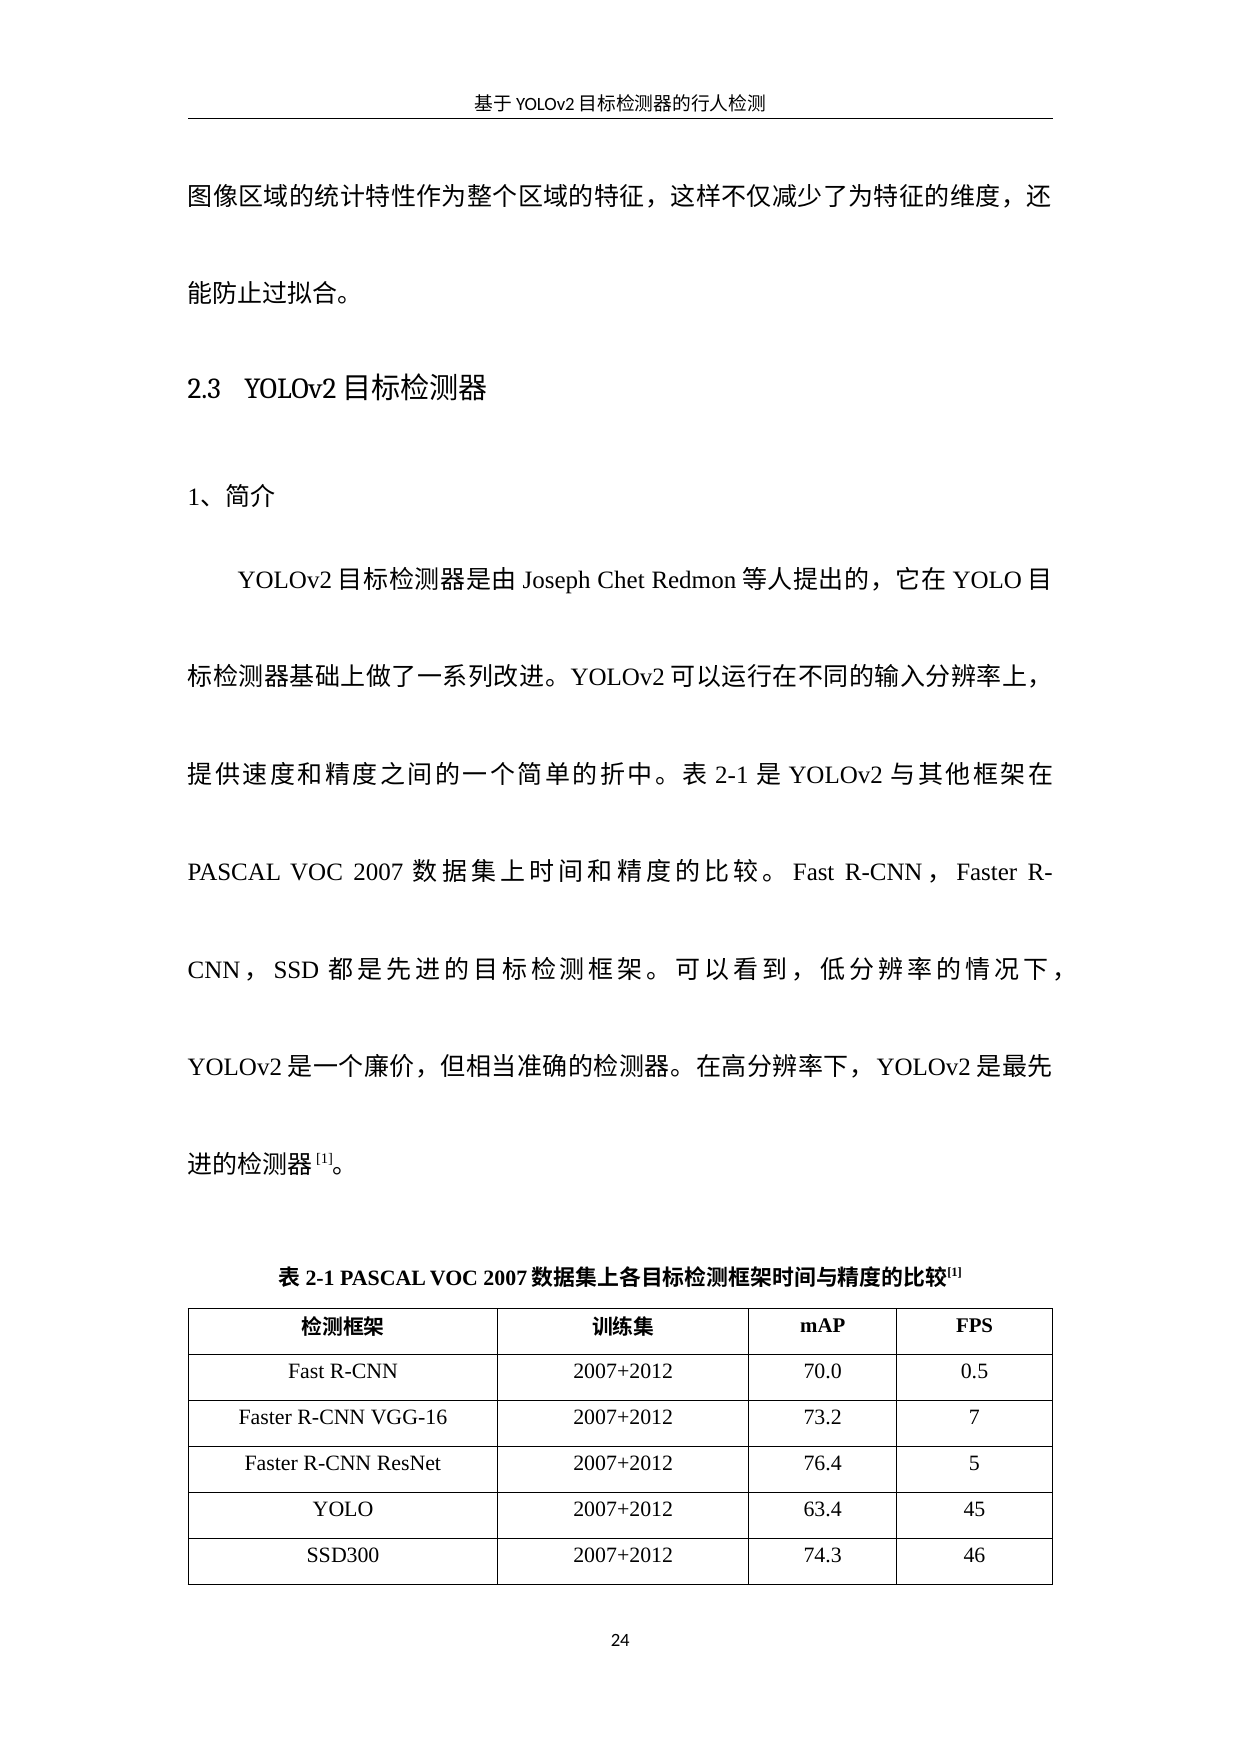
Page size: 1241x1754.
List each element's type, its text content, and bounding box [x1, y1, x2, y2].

table_cell YOLO [189, 1493, 497, 1538]
text YOLOv2目标检测器是由Joseph Chet Redmon等人提出的，它在YOLO目标检测器基础上做了一系列改进。YOLOv2可以运行在不同的输入分辨率上，提供速度和精度之间的一个简单的折中。表2-1是YOLOv2与其他框架在PASCAL VOC 2007数据集上时间和精度的比较。Fast R-CNN，Faster R-CNN，SSD都是先进的目标检测框架。可以看到，低分辨率的情况下，YOLOv2是一个廉价，但相当准确的检测器。在高分辨率下，YOLOv2是最先进的检测器 [1]。 [187, 545, 1053, 1195]
table_cell 73.2 [749, 1401, 896, 1446]
table_cell 2007+2012 [498, 1355, 748, 1399]
table_cell 2007+2012 [498, 1493, 748, 1538]
table_cell 2007+2012 [498, 1539, 748, 1584]
table_cell 2007+2012 [498, 1447, 748, 1492]
table_cell 7 [897, 1401, 1052, 1446]
table_cell 2007+2012 [498, 1401, 748, 1446]
table_cell 74.3 [749, 1539, 896, 1584]
table_header mAP [749, 1309, 896, 1353]
table_cell Faster R-CNN ResNet [189, 1447, 497, 1492]
table_cell Fast R-CNN [189, 1355, 497, 1399]
table_cell 46 [897, 1539, 1052, 1584]
table_cell SSD300 [189, 1539, 497, 1584]
table_cell 0.5 [897, 1355, 1052, 1399]
table_cell Faster R-CNN VGG-16 [189, 1401, 497, 1446]
table_header FPS [897, 1309, 1052, 1353]
table_cell 63.4 [749, 1493, 896, 1538]
table_cell 70.0 [749, 1355, 896, 1399]
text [187, 162, 1053, 324]
table_cell 76.4 [749, 1447, 896, 1492]
table_header 检测框架 [189, 1309, 497, 1353]
table_cell 5 [897, 1447, 1052, 1492]
text 表 2-1 PASCAL VOC 2007数据集上各目标检测框架时间与精度的比较[1] [187, 1260, 1053, 1292]
table_cell 45 [897, 1493, 1052, 1538]
table_header 训练集 [498, 1309, 748, 1353]
list YOLOv2目标检测器 [187, 355, 1053, 420]
text 1、简介 [187, 462, 1053, 527]
